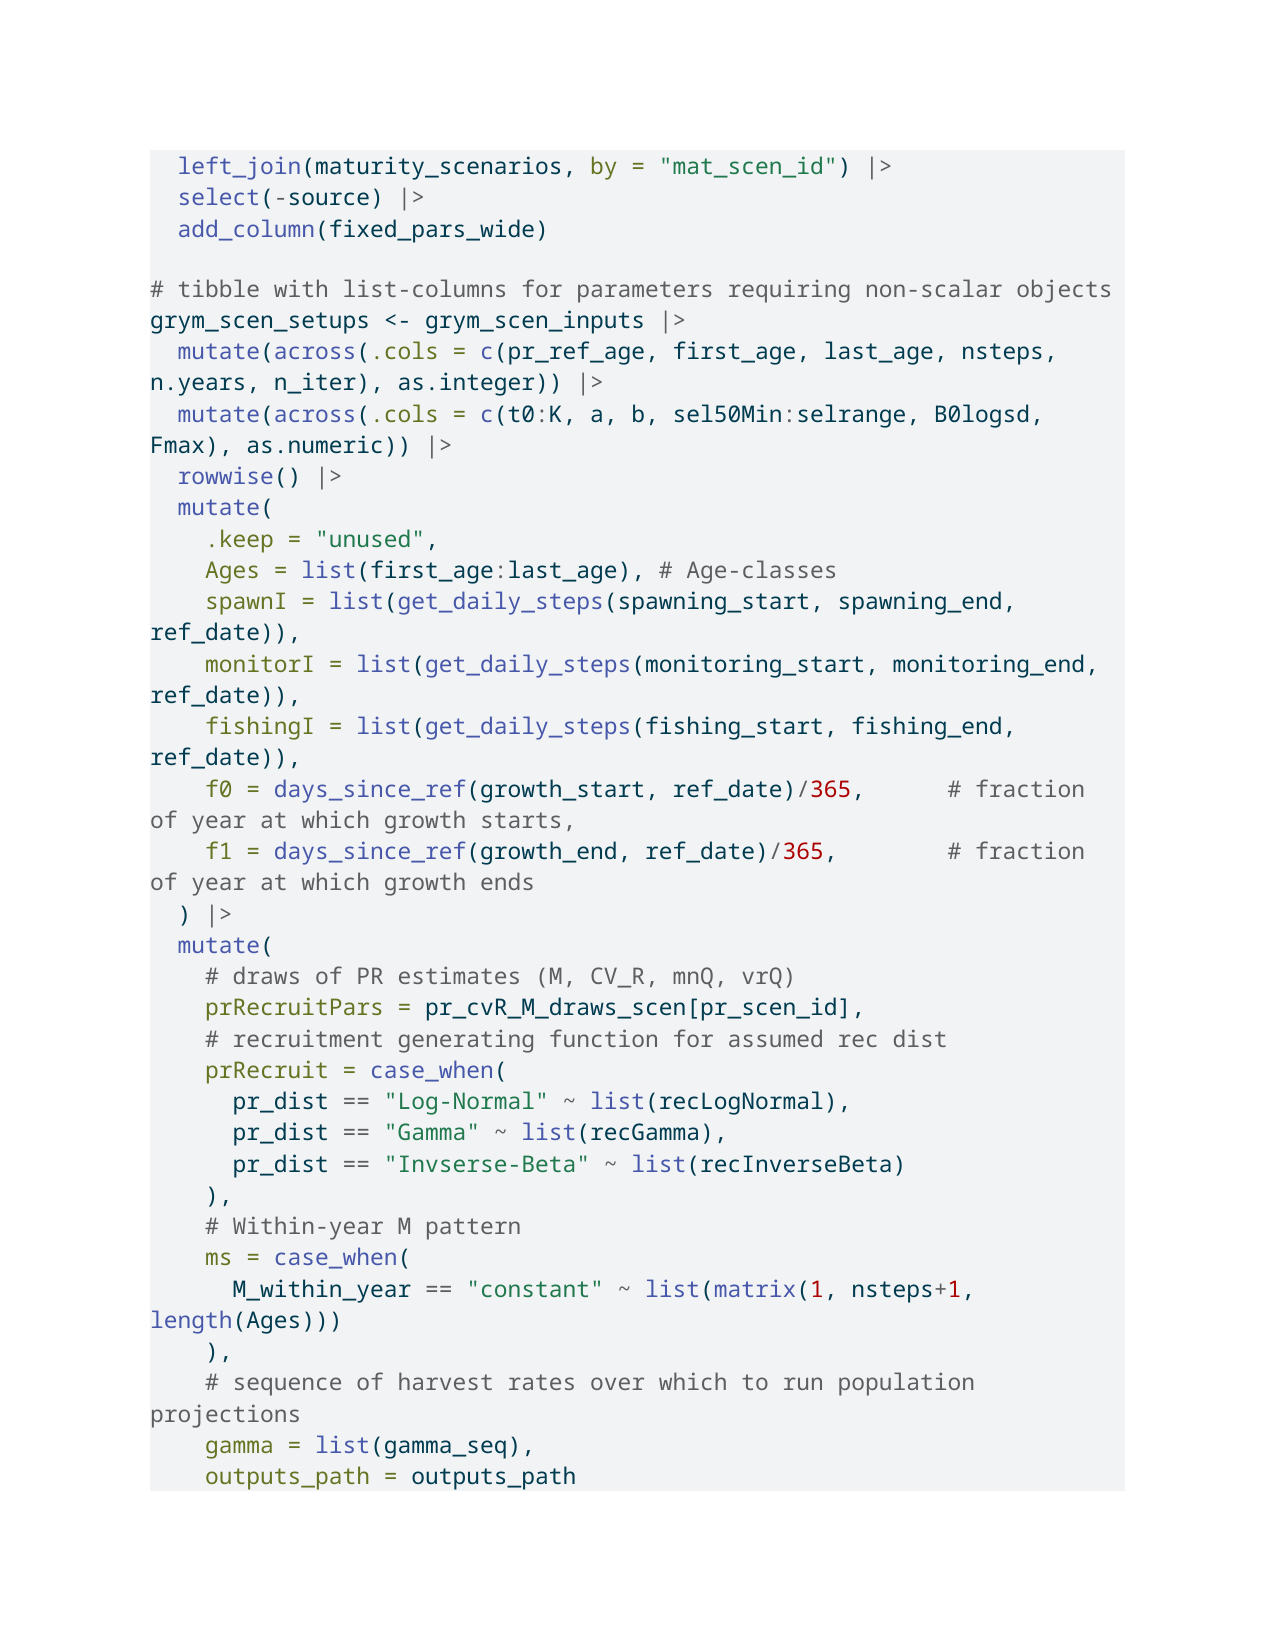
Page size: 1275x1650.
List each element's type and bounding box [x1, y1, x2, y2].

text [150, 150, 1125, 1491]
